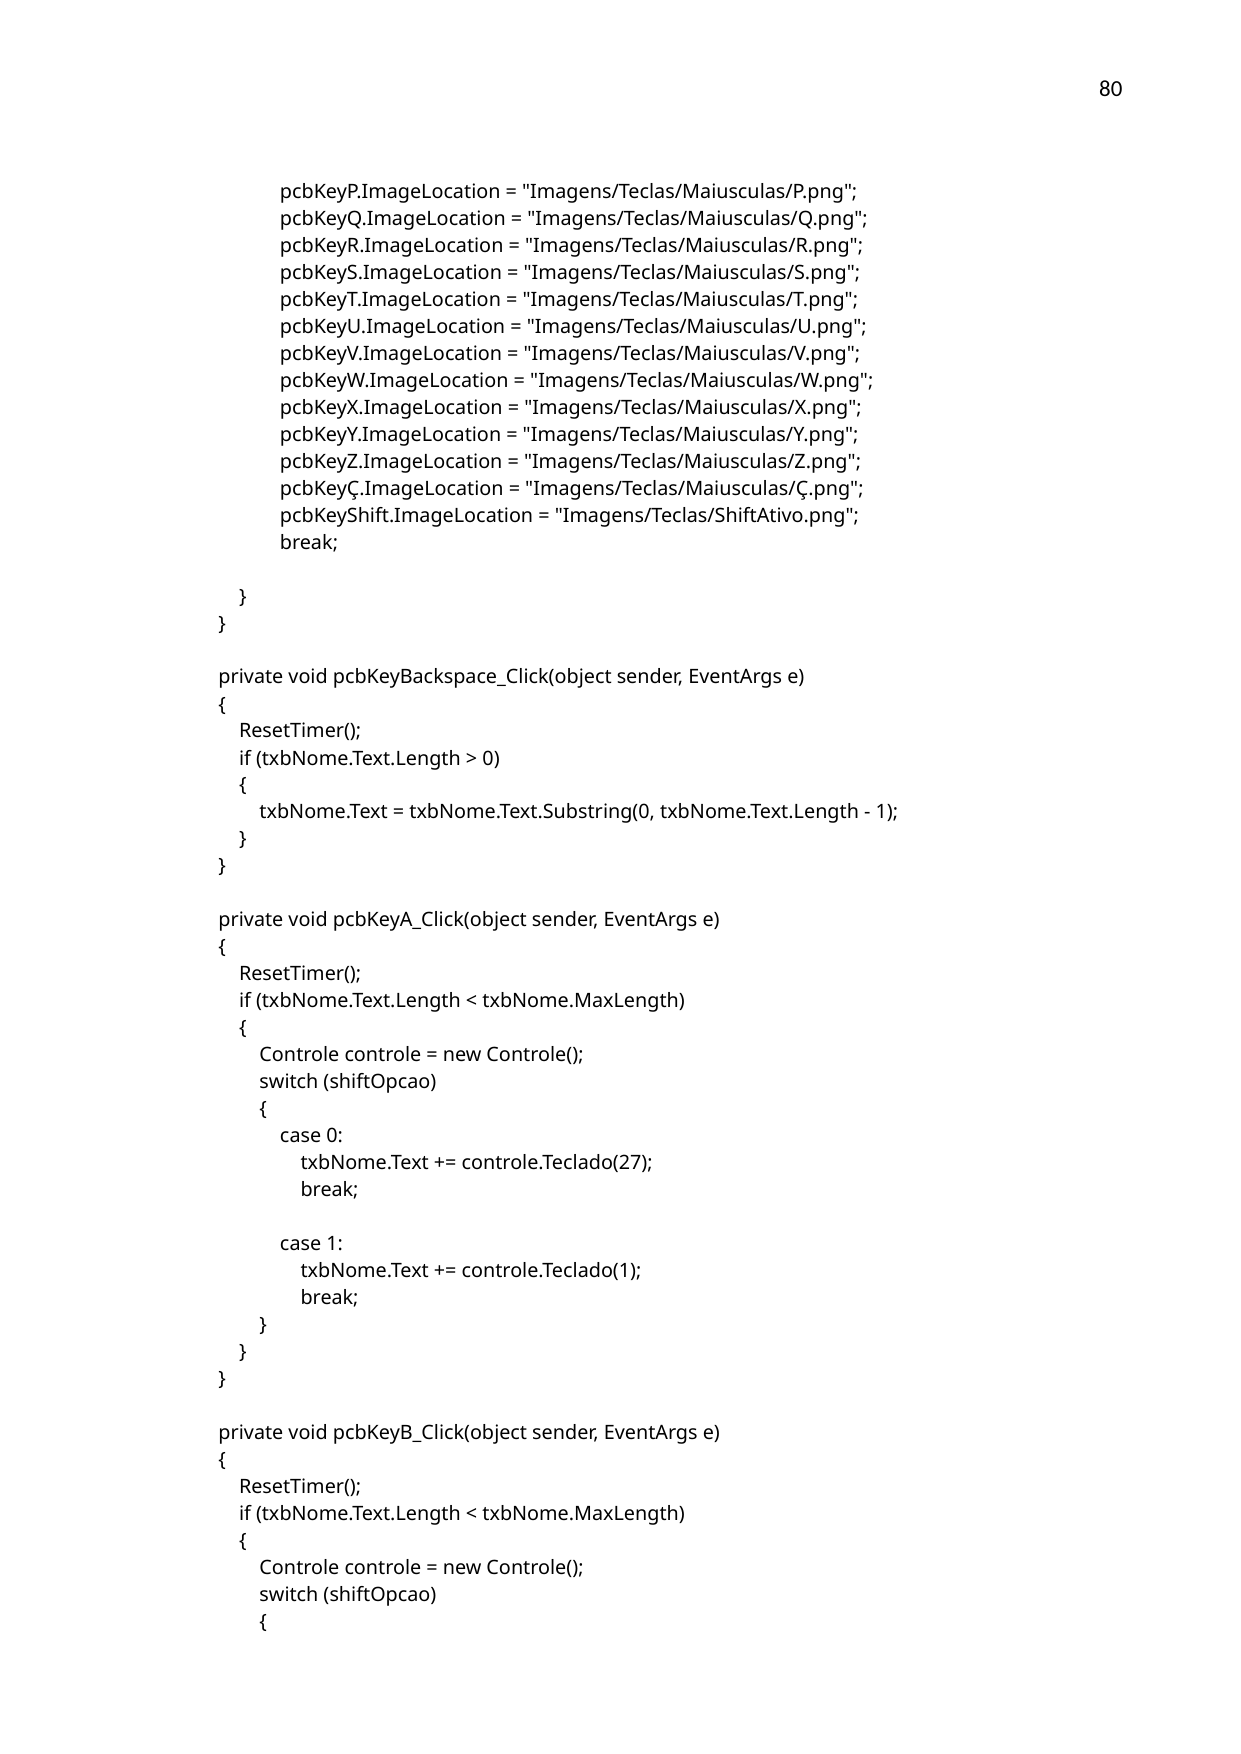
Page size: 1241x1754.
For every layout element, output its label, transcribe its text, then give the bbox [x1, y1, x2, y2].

text private void pcbKeyBackspace_Click(object sender, EventArgs e) [177, 663, 1122, 690]
text } [177, 1337, 1122, 1364]
text pcbKeyV.ImageLocation = "Imagens/Teclas/Maiusculas/V.png"; [177, 339, 1122, 366]
text pcbKeyY.ImageLocation = "Imagens/Teclas/Maiusculas/Y.png"; [177, 420, 1122, 447]
text ResetTimer(); [177, 1472, 1122, 1499]
text } [177, 609, 1122, 636]
text } [177, 1310, 1122, 1337]
text case 0: [177, 1121, 1122, 1148]
text } [177, 1364, 1122, 1391]
text { [177, 1526, 1122, 1553]
text pcbKeyÇ.ImageLocation = "Imagens/Teclas/Maiusculas/Ç.png"; [177, 474, 1122, 501]
text { [177, 1013, 1122, 1041]
text { [177, 933, 1122, 959]
text if (txbNome.Text.Length < txbNome.MaxLength) [177, 1499, 1122, 1526]
text break; [177, 1175, 1122, 1202]
text pcbKeyR.ImageLocation = "Imagens/Teclas/Maiusculas/R.png"; [177, 231, 1122, 258]
text case 1: [177, 1229, 1122, 1256]
text { [177, 690, 1122, 717]
text switch (shiftOpcao) [177, 1580, 1122, 1607]
text { [177, 1607, 1122, 1634]
text txbNome.Text += controle.Teclado(27); [177, 1148, 1122, 1175]
text ResetTimer(); [177, 959, 1122, 987]
text } [177, 852, 1122, 879]
text private void pcbKeyB_Click(object sender, EventArgs e) [177, 1418, 1122, 1445]
text pcbKeyZ.ImageLocation = "Imagens/Teclas/Maiusculas/Z.png"; [177, 447, 1122, 474]
text Controle controle = new Controle(); [177, 1553, 1122, 1580]
text pcbKeyShift.ImageLocation = "Imagens/Teclas/ShiftAtivo.png"; [177, 501, 1122, 528]
text } [177, 582, 1122, 609]
text if (txbNome.Text.Length > 0) [177, 744, 1122, 771]
text } [177, 825, 1122, 852]
text { [177, 1445, 1122, 1472]
text { [177, 1094, 1122, 1121]
text switch (shiftOpcao) [177, 1067, 1122, 1094]
text pcbKeyQ.ImageLocation = "Imagens/Teclas/Maiusculas/Q.png"; [177, 204, 1122, 231]
text txbNome.Text += controle.Teclado(1); [177, 1256, 1122, 1283]
text pcbKeyU.ImageLocation = "Imagens/Teclas/Maiusculas/U.png"; [177, 312, 1122, 339]
text pcbKeyT.ImageLocation = "Imagens/Teclas/Maiusculas/T.png"; [177, 285, 1122, 312]
text Controle controle = new Controle(); [177, 1041, 1122, 1067]
text break; [177, 528, 1122, 555]
text { [177, 771, 1122, 798]
text break; [177, 1283, 1122, 1310]
text pcbKeyP.ImageLocation = "Imagens/Teclas/Maiusculas/P.png"; [177, 177, 1122, 204]
text pcbKeyS.ImageLocation = "Imagens/Teclas/Maiusculas/S.png"; [177, 258, 1122, 285]
text pcbKeyX.ImageLocation = "Imagens/Teclas/Maiusculas/X.png"; [177, 393, 1122, 420]
text pcbKeyW.ImageLocation = "Imagens/Teclas/Maiusculas/W.png"; [177, 366, 1122, 393]
text ResetTimer(); [177, 717, 1122, 744]
text if (txbNome.Text.Length < txbNome.MaxLength) [177, 987, 1122, 1013]
text txbNome.Text = txbNome.Text.Substring(0, txbNome.Text.Length - 1); [177, 798, 1122, 825]
text private void pcbKeyA_Click(object sender, EventArgs e) [177, 906, 1122, 933]
